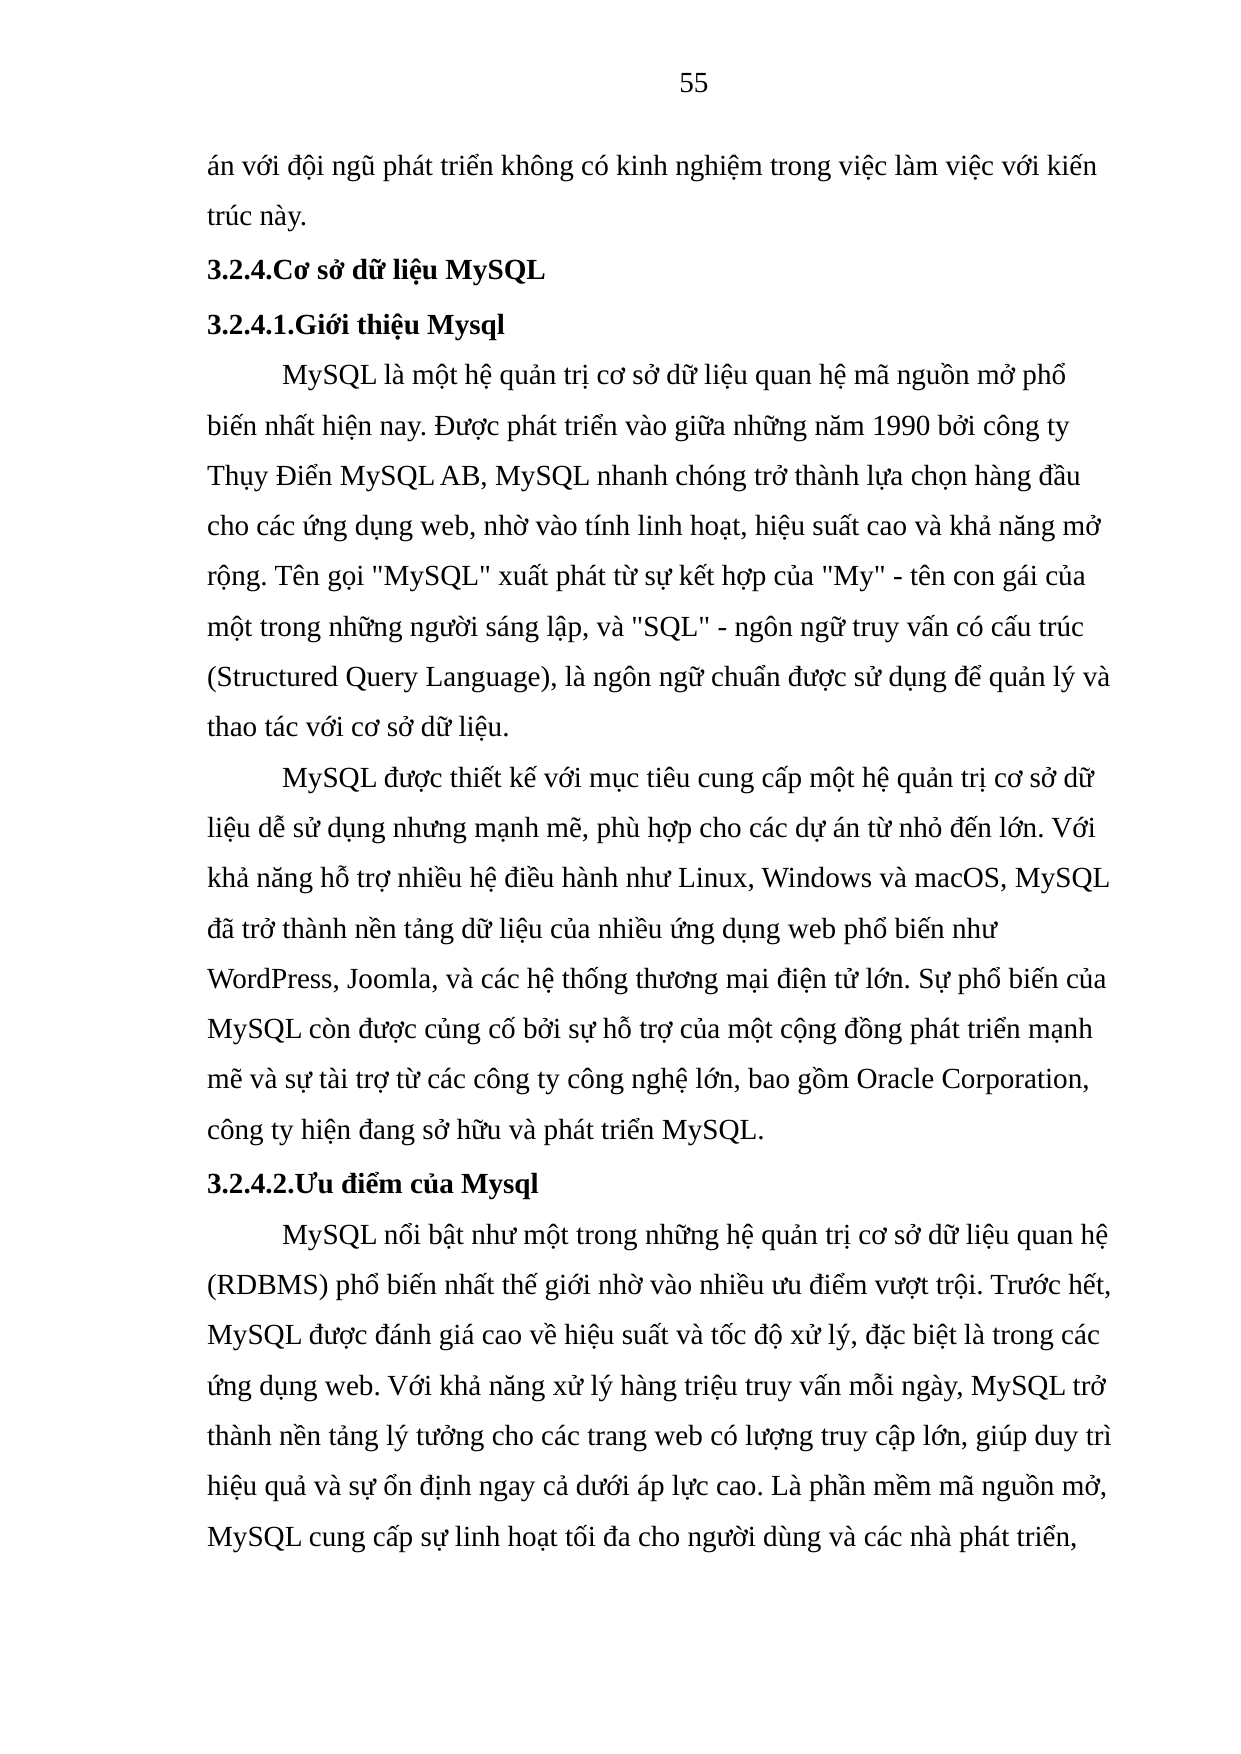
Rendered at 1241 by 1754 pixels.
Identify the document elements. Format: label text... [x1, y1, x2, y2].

text MySQL là một hệ quản trị cơ sở dữ liệu quan hệ mã nguồn mở phổ biến nhất hiện nay. Được phát triển vào giữa những năm 1990 bởi công ty Thụy Điển MySQL AB, MySQL nhanh chóng trở thành lựa chọn hàng đầu cho các ứng dụng web, nhờ vào tính linh hoạt, hiệu suất cao và khả năng mở rộng. Tên gọi "MySQL" xuất phát từ sự kết hợp của "My" - tên con gái của một trong những người sáng lập, và "SQL" - ngôn ngữ truy vấn có cấu trúc (Structured Query Language), là ngôn ngữ chuẩn được sử dụng để quản lý và thao tác với cơ sở dữ liệu. [207, 357, 1122, 743]
subtitle 3.2.4.1.Giới thiệu Mysql [207, 307, 1122, 341]
subtitle 3.2.4.2.Ưu điểm của Mysql [207, 1166, 1122, 1200]
text MySQL được thiết kế với mục tiêu cung cấp một hệ quản trị cơ sở dữ liệu dễ sử dụng nhưng mạnh mẽ, phù hợp cho các dự án từ nhỏ đến lớn. Với khả năng hỗ trợ nhiều hệ điều hành như Linux, Windows và macOS, MySQL đã trở thành nền tảng dữ liệu của nhiều ứng dụng web phổ biến như WordPress, Joomla, và các hệ thống thương mại điện tử lớn. Sự phổ biến của MySQL còn được củng cố bởi sự hỗ trợ của một cộng đồng phát triển mạnh mẽ và sự tài trợ từ các công ty công nghệ lớn, bao gồm Oracle Corporation, công ty hiện đang sở hữu và phát triển MySQL. [207, 760, 1122, 1146]
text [207, 1217, 1122, 1552]
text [207, 148, 1122, 232]
subtitle 3.2.4.Cơ sở dữ liệu MySQL [207, 252, 1122, 286]
